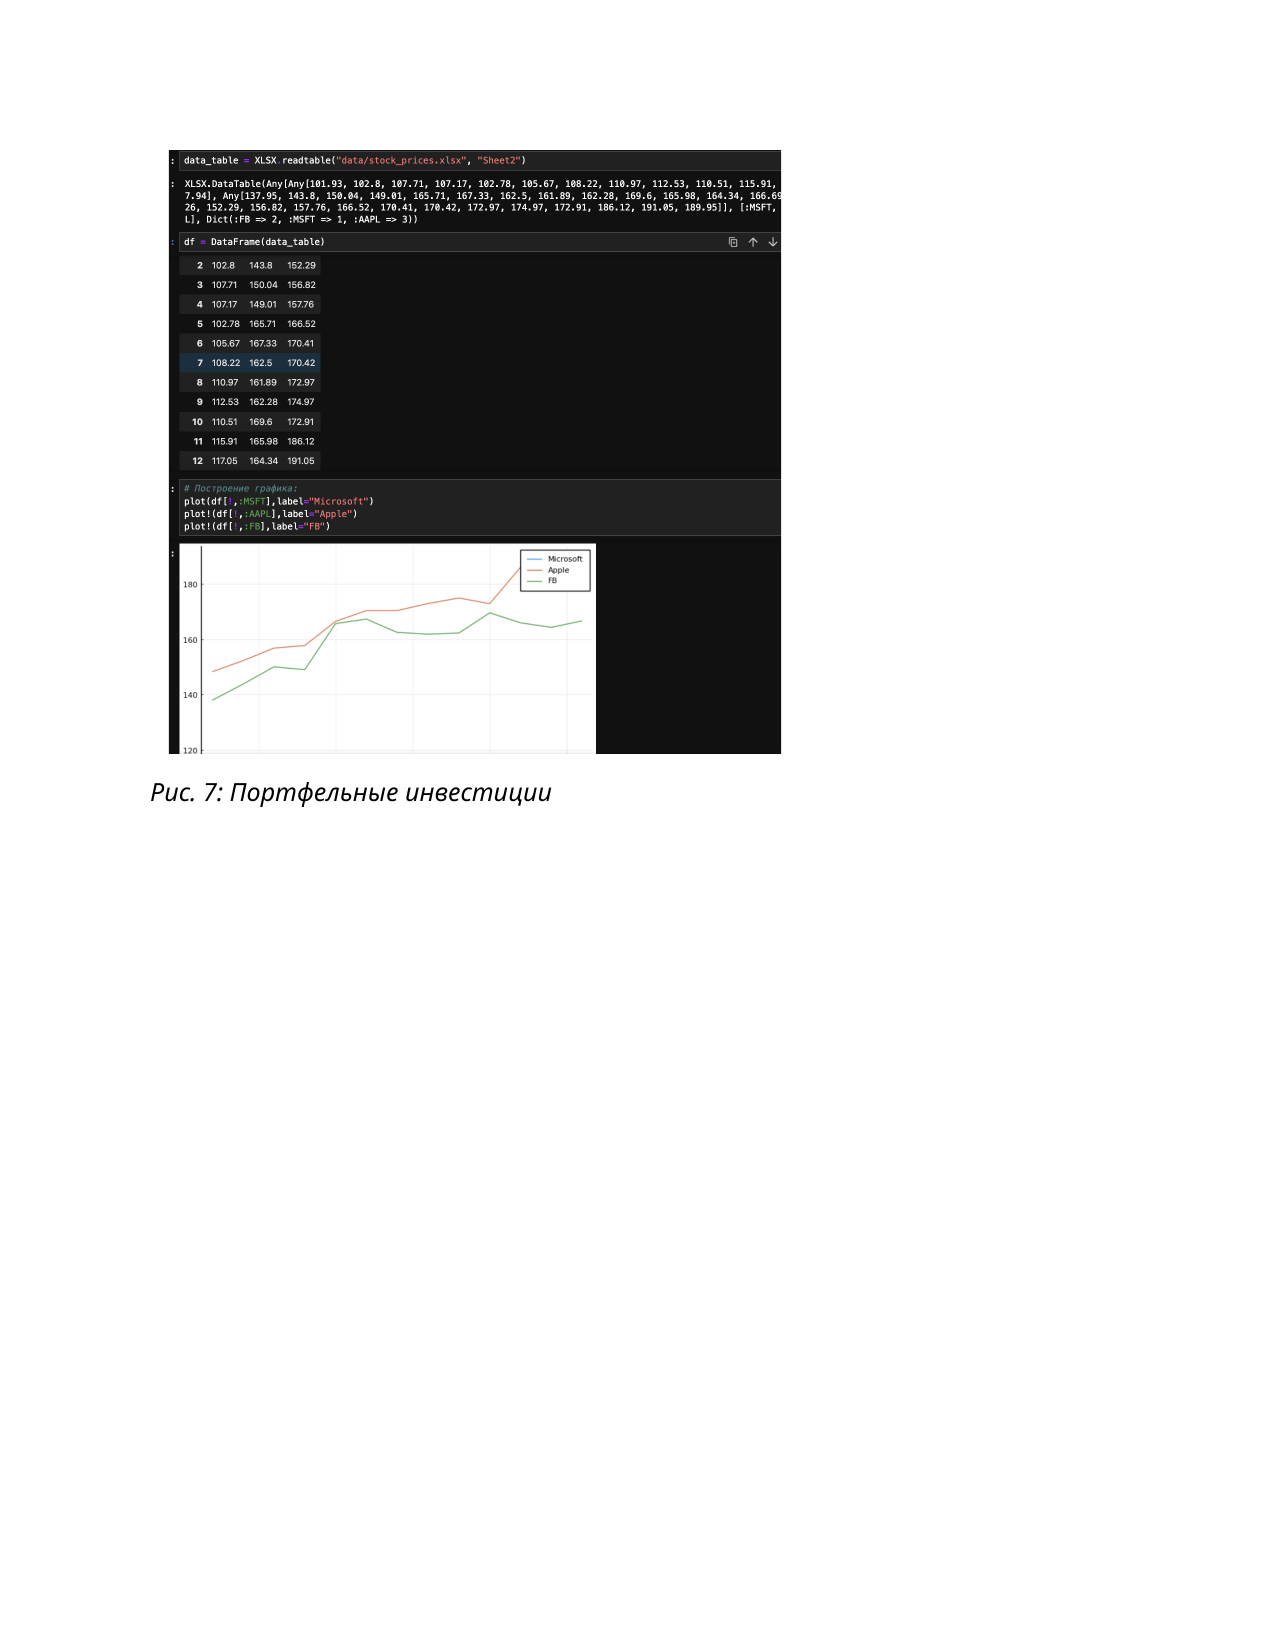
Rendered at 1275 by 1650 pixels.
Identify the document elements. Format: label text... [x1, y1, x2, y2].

picture [168, 150, 782, 754]
text Рис. 7: Портфельные инвестиции [150, 774, 1125, 808]
